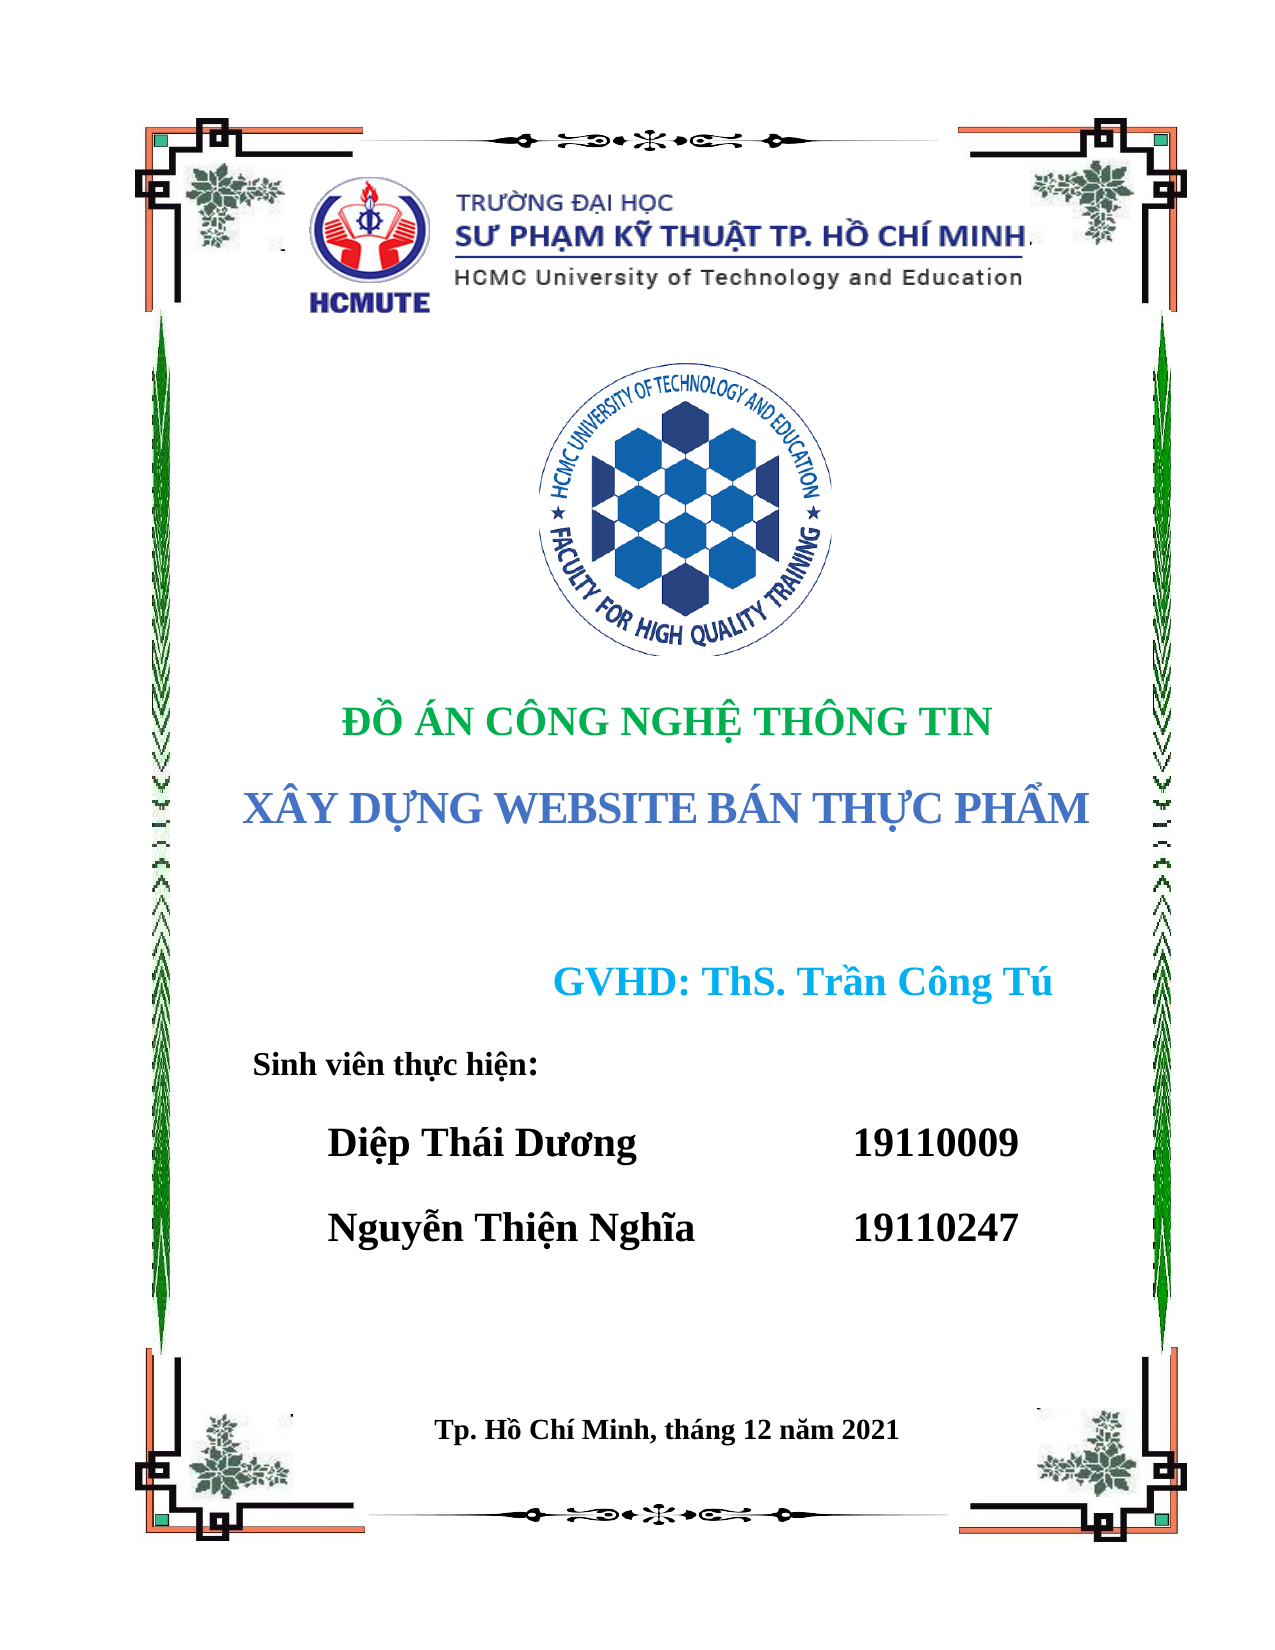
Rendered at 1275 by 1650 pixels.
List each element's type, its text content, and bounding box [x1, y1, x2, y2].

picture [537, 363, 831, 654]
text Nguyễn Thiện Nghĩa 19110247 [327, 1202, 1157, 1250]
title XÂY DỰNG WEBSITE BÁN THỰC PHẨM [177, 780, 1157, 833]
text GVHD: ThS. Trần Công Tú [477, 956, 1157, 1004]
picture [369, 1504, 948, 1525]
text Sinh viên thực hiện: [177, 1041, 1157, 1084]
text Tp. Hồ Chí Minh, tháng 12 năm 2021 [177, 1412, 1157, 1446]
picture [135, 118, 1187, 1542]
text Diệp Thái Dương 19110009 [327, 1118, 1157, 1166]
text ĐỒ ÁN CÔNG NGHỆ THÔNG TIN [177, 696, 1157, 744]
